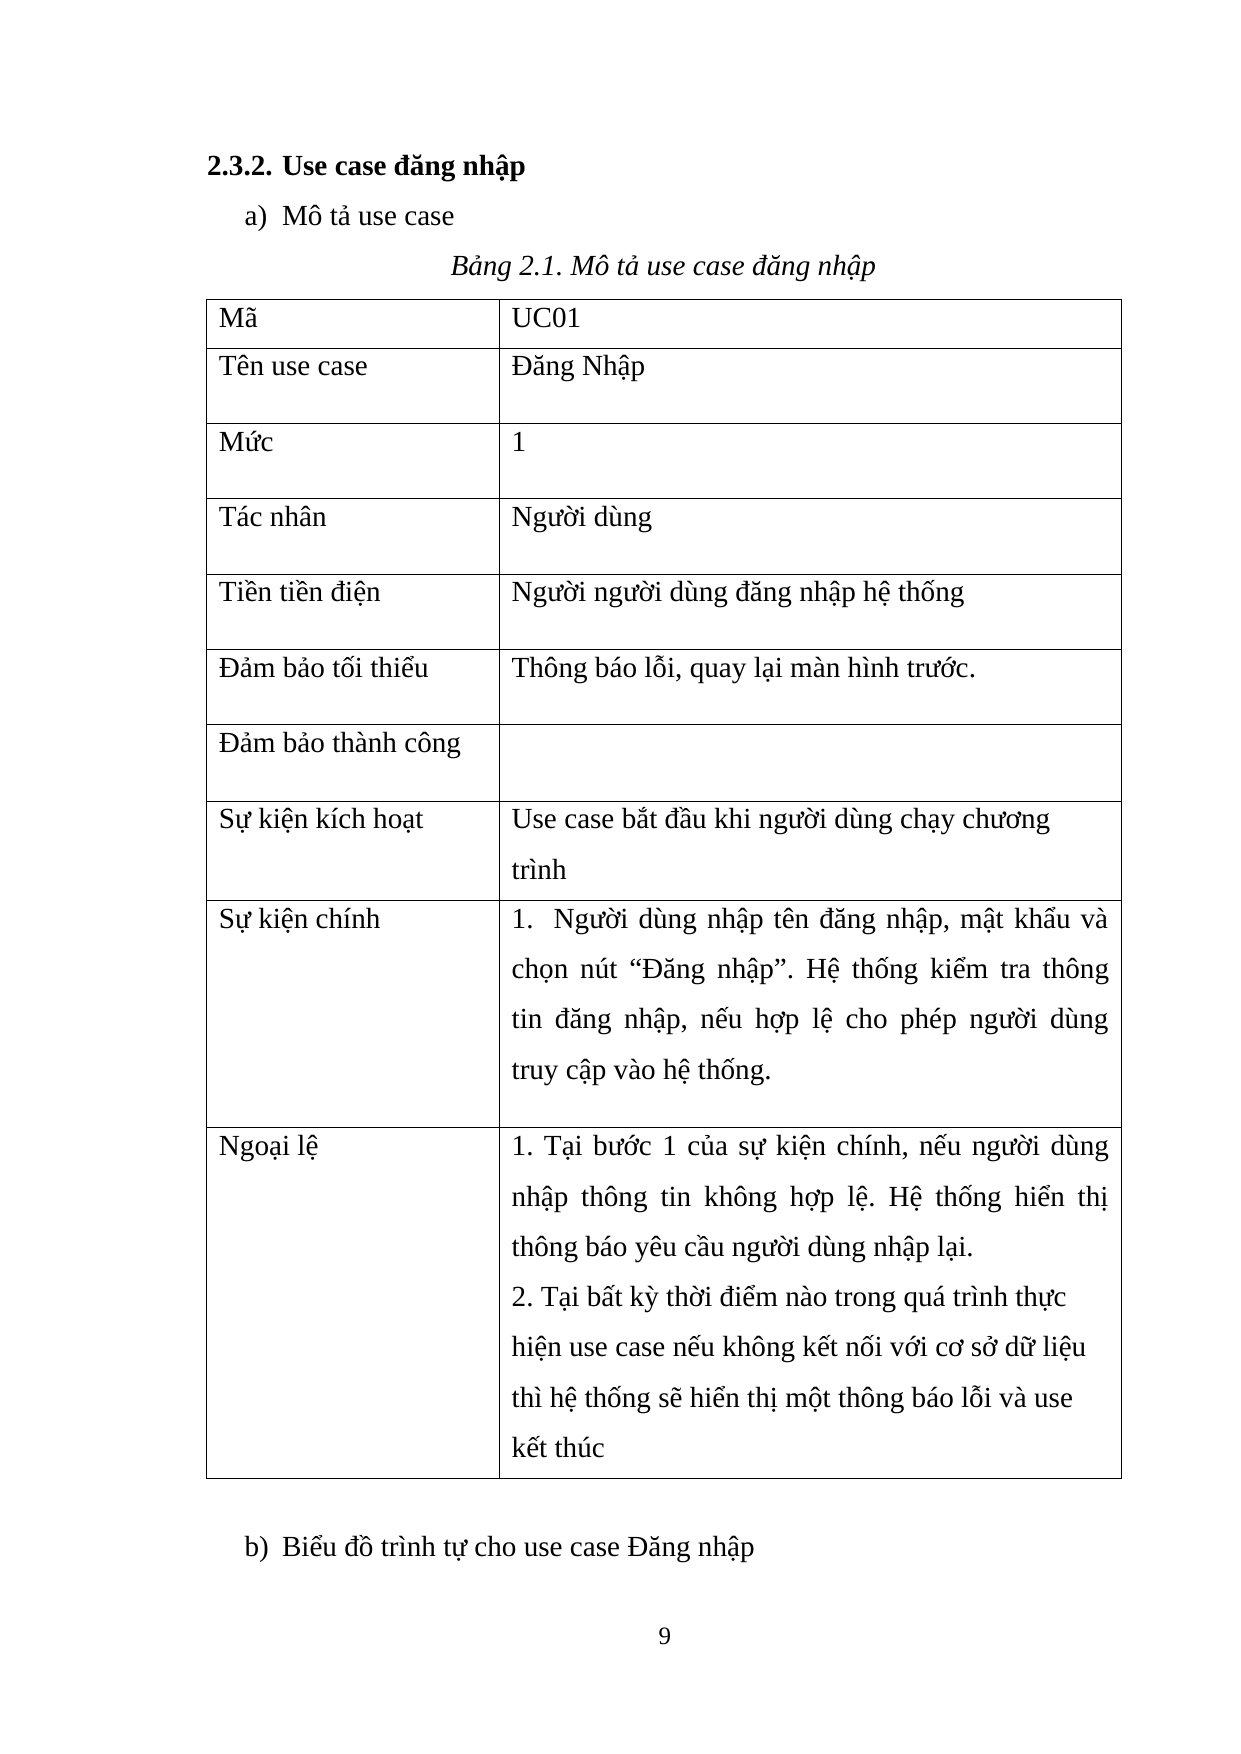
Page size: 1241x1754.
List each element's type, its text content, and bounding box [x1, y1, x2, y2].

table_cell [500, 725, 1121, 801]
list Biểu đồ trình tự cho use case Đăng nhập [244, 1529, 1122, 1563]
table_cell Người người dùng đăng nhập hệ thống [500, 575, 1121, 649]
table_cell Tiền tiền điện [207, 575, 499, 649]
text Bảng 2.1. Mô tả use case đăng nhập [207, 248, 1122, 282]
table_cell Người dùng [500, 499, 1121, 573]
table_cell Thông báo lỗi, quay lại màn hình trước. [500, 650, 1121, 724]
table_cell Đảm bảo tối thiểu [207, 650, 499, 724]
text Use case đăng nhập [207, 148, 1122, 181]
table_header UC01 [500, 300, 1121, 347]
table_cell Tác nhân [207, 499, 499, 573]
table_cell Ngoại lệ [207, 1128, 499, 1478]
table_cell 1. Người dùng nhập tên đăng nhập, mật khẩu và chọn nút “Đăng nhập”. Hệ thống kiểm tra thông tin đăng nhập, nếu hợp lệ cho phép người dùng truy cập vào hệ thống. [500, 901, 1121, 1127]
table_cell Tên use case [207, 349, 499, 423]
table_cell Use case bắt đầu khi người dùng chạy chương trình [500, 802, 1121, 900]
list Mô tả use case [244, 198, 1122, 232]
table_header Mã [207, 300, 499, 347]
table_cell Đăng Nhập [500, 349, 1121, 423]
table_cell 1. Tại bước 1 của sự kiện chính, nếu người dùng nhập thông tin không hợp lệ. Hệ thống hiển thị thông báo yêu cầu người dùng nhập lại. 2. Tại bất kỳ thời điểm nào trong quá trình thực hiện use case nếu không kết nối với cơ sở dữ liệu thì hệ thống sẽ hiển thị một thông báo lỗi và use kết thúc [500, 1128, 1121, 1478]
table_cell Sự kiện chính [207, 901, 499, 1127]
table_cell 1 [500, 424, 1121, 498]
table_cell Sự kiện kích hoạt [207, 802, 499, 900]
table_cell Mức [207, 424, 499, 498]
table_cell Đảm bảo thành công [207, 725, 499, 801]
